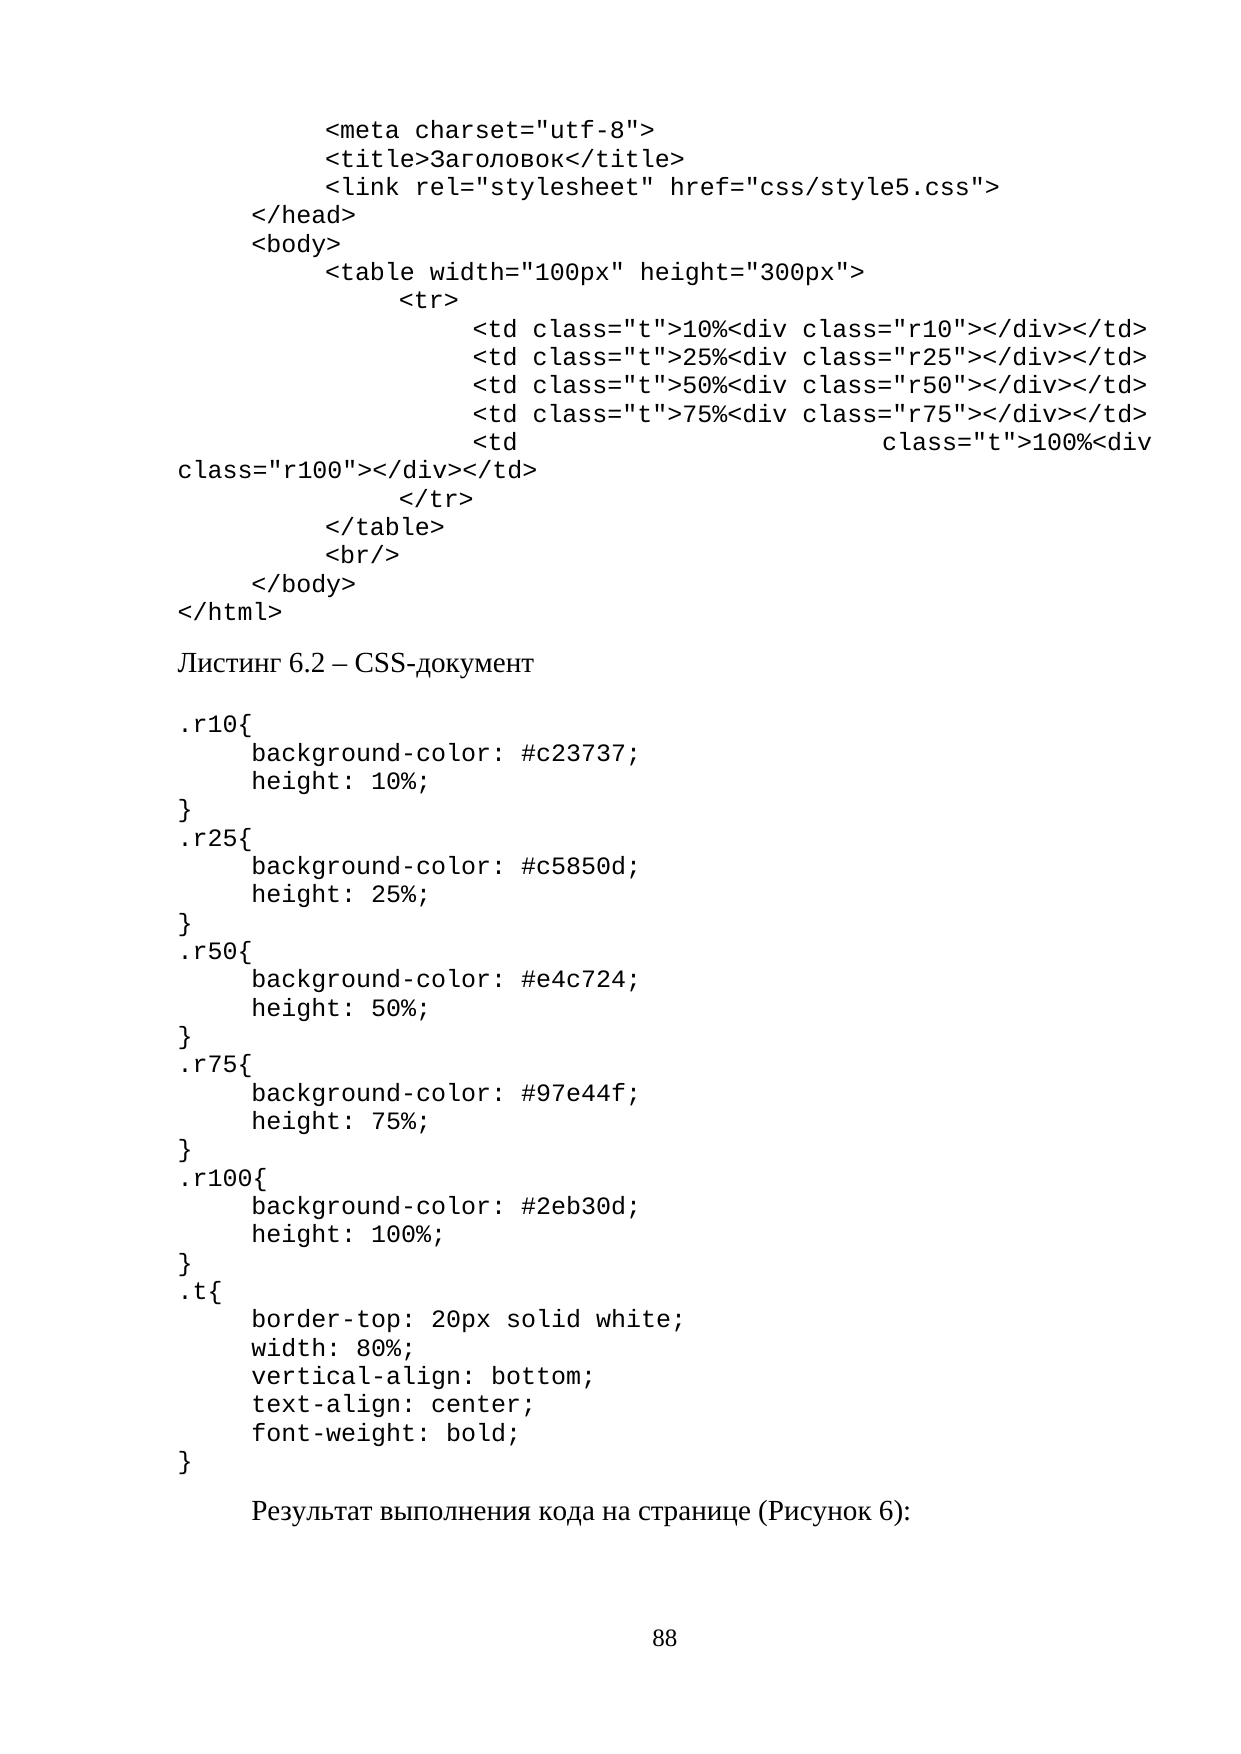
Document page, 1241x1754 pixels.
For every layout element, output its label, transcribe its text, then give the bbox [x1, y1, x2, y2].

text background-color: #e4c724; [177, 967, 1152, 995]
text height: 50%; [177, 995, 1152, 1023]
text .r75{ [177, 1052, 1152, 1080]
text } [177, 1023, 1152, 1052]
text font-weight: bold; [177, 1420, 1152, 1448]
text vertical-align: bottom; [177, 1363, 1152, 1392]
text .r100{ [177, 1165, 1152, 1193]
text <td class="t">75%<div class="r75"></div></td> [177, 401, 1152, 430]
text background-color: #2eb30d; [177, 1193, 1152, 1222]
text <table width="100px" height="300px"> [177, 260, 1152, 288]
text } [177, 797, 1152, 825]
text </html> [177, 600, 1152, 628]
text .t{ [177, 1278, 1152, 1307]
text background-color: #c5850d; [177, 853, 1152, 882]
text } [177, 910, 1152, 938]
text width: 80%; [177, 1335, 1152, 1363]
text <link rel="stylesheet" href="css/style5.css"> [177, 175, 1152, 203]
text </tr> [177, 486, 1152, 515]
text </body> [177, 571, 1152, 600]
text text-align: center; [177, 1392, 1152, 1420]
text } [177, 1250, 1152, 1278]
text <td class="t">25%<div class="r25"></div></td> [177, 345, 1152, 373]
text <td class="t">50%<div class="r50"></div></td> [177, 373, 1152, 401]
text <meta charset="utf-8"> [177, 118, 1152, 146]
text .r25{ [177, 825, 1152, 853]
text <body> [177, 231, 1152, 260]
text border-top: 20px solid white; [177, 1307, 1152, 1335]
text .r50{ [177, 938, 1152, 967]
text <br/> [177, 543, 1152, 571]
text .r10{ [177, 712, 1152, 740]
text } [177, 1137, 1152, 1165]
text Результат выполнения кода на странице (Рисунок 6): [177, 1493, 1152, 1527]
text height: 100%; [177, 1222, 1152, 1250]
text </table> [177, 515, 1152, 543]
text background-color: #c23737; [177, 740, 1152, 768]
text <title>Заголовок</title> [177, 146, 1152, 175]
text height: 25%; [177, 882, 1152, 910]
text <tr> [177, 288, 1152, 316]
text <td class="t">10%<div class="r10"></div></td> [177, 316, 1152, 345]
text background-color: #97e44f; [177, 1080, 1152, 1108]
text height: 10%; [177, 768, 1152, 797]
text Листинг 6.2 – CSS-документ [177, 645, 1152, 678]
text height: 75%; [177, 1108, 1152, 1137]
text <td class="t">100%<div class="r100"></div></td> [177, 430, 1152, 486]
text </head> [177, 203, 1152, 231]
text } [177, 1448, 1152, 1477]
